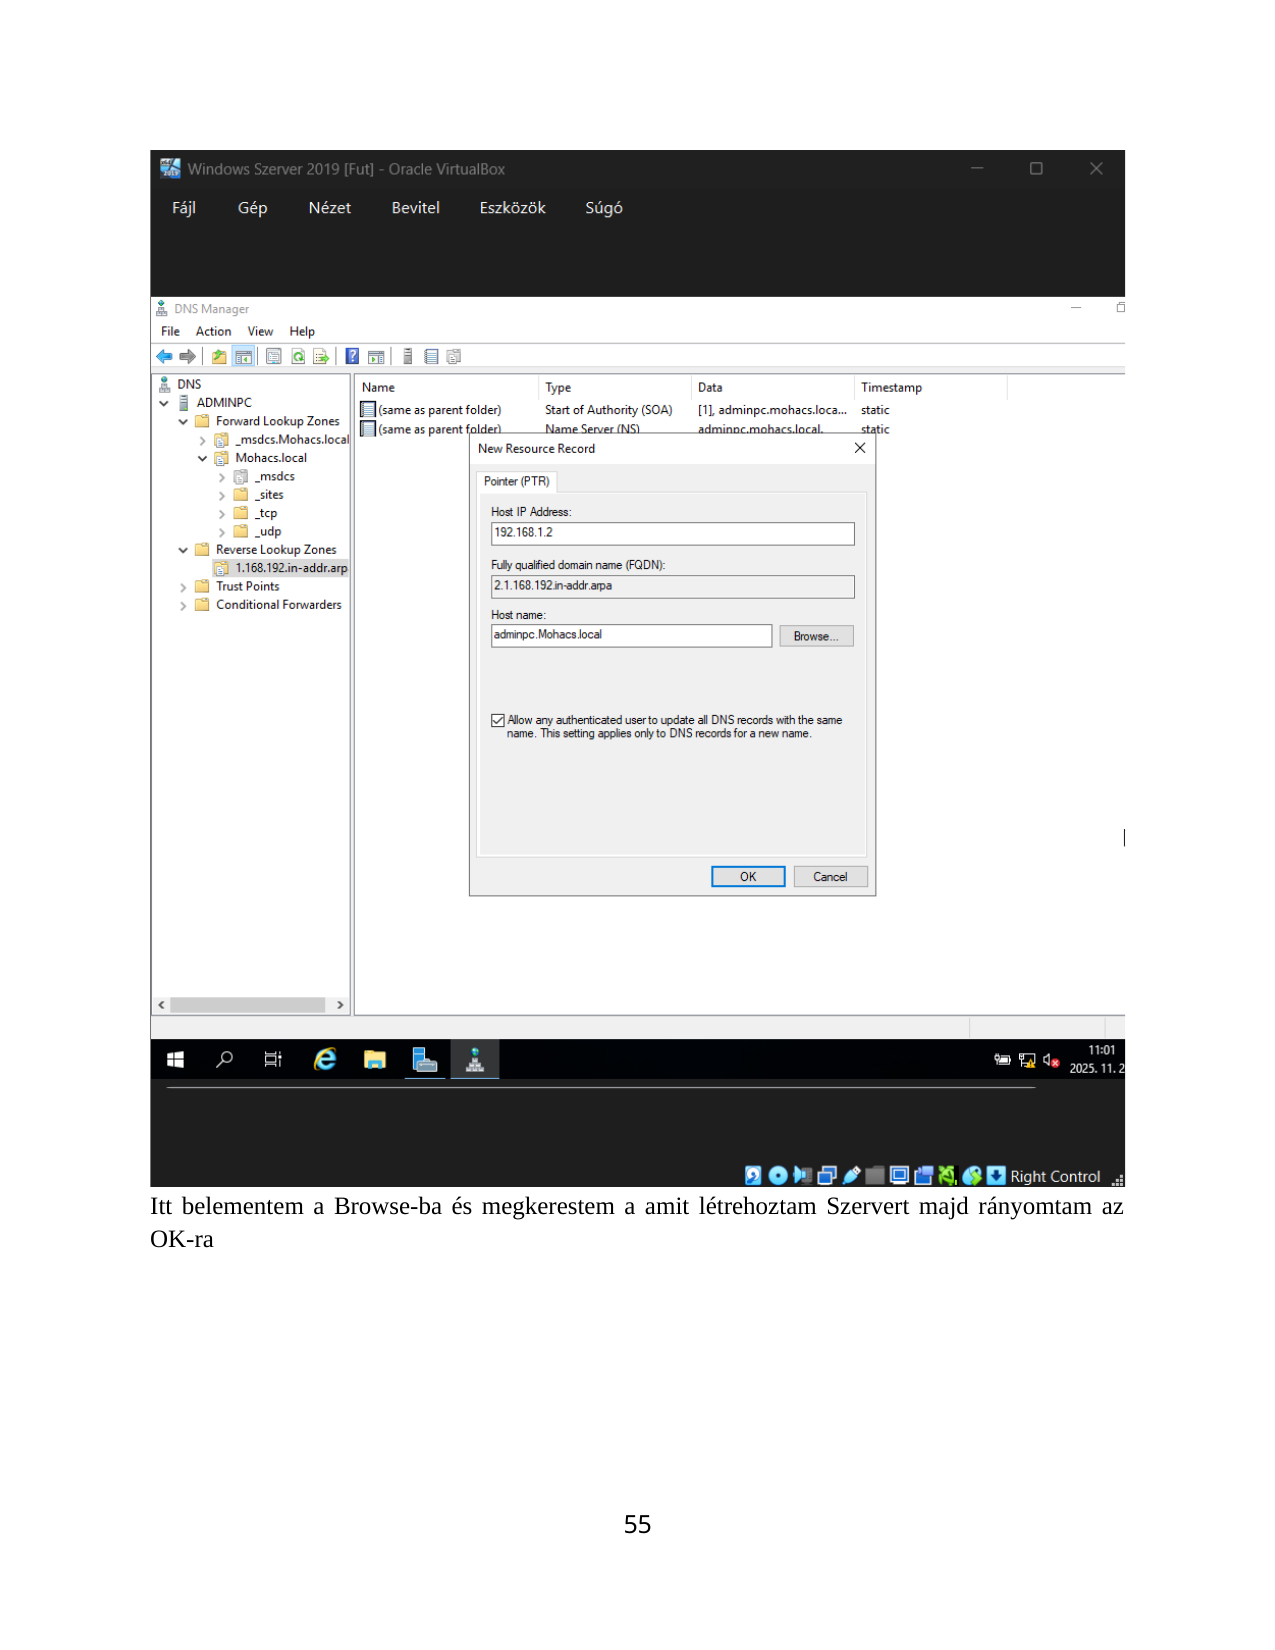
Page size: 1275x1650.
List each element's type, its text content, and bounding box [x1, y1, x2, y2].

picture [150, 150, 1125, 1187]
text Itt belementem a Browse-ba és megkerestem a amit létrehoztam Szervert majd rányomtam az OK-ra [150, 1187, 1125, 1253]
